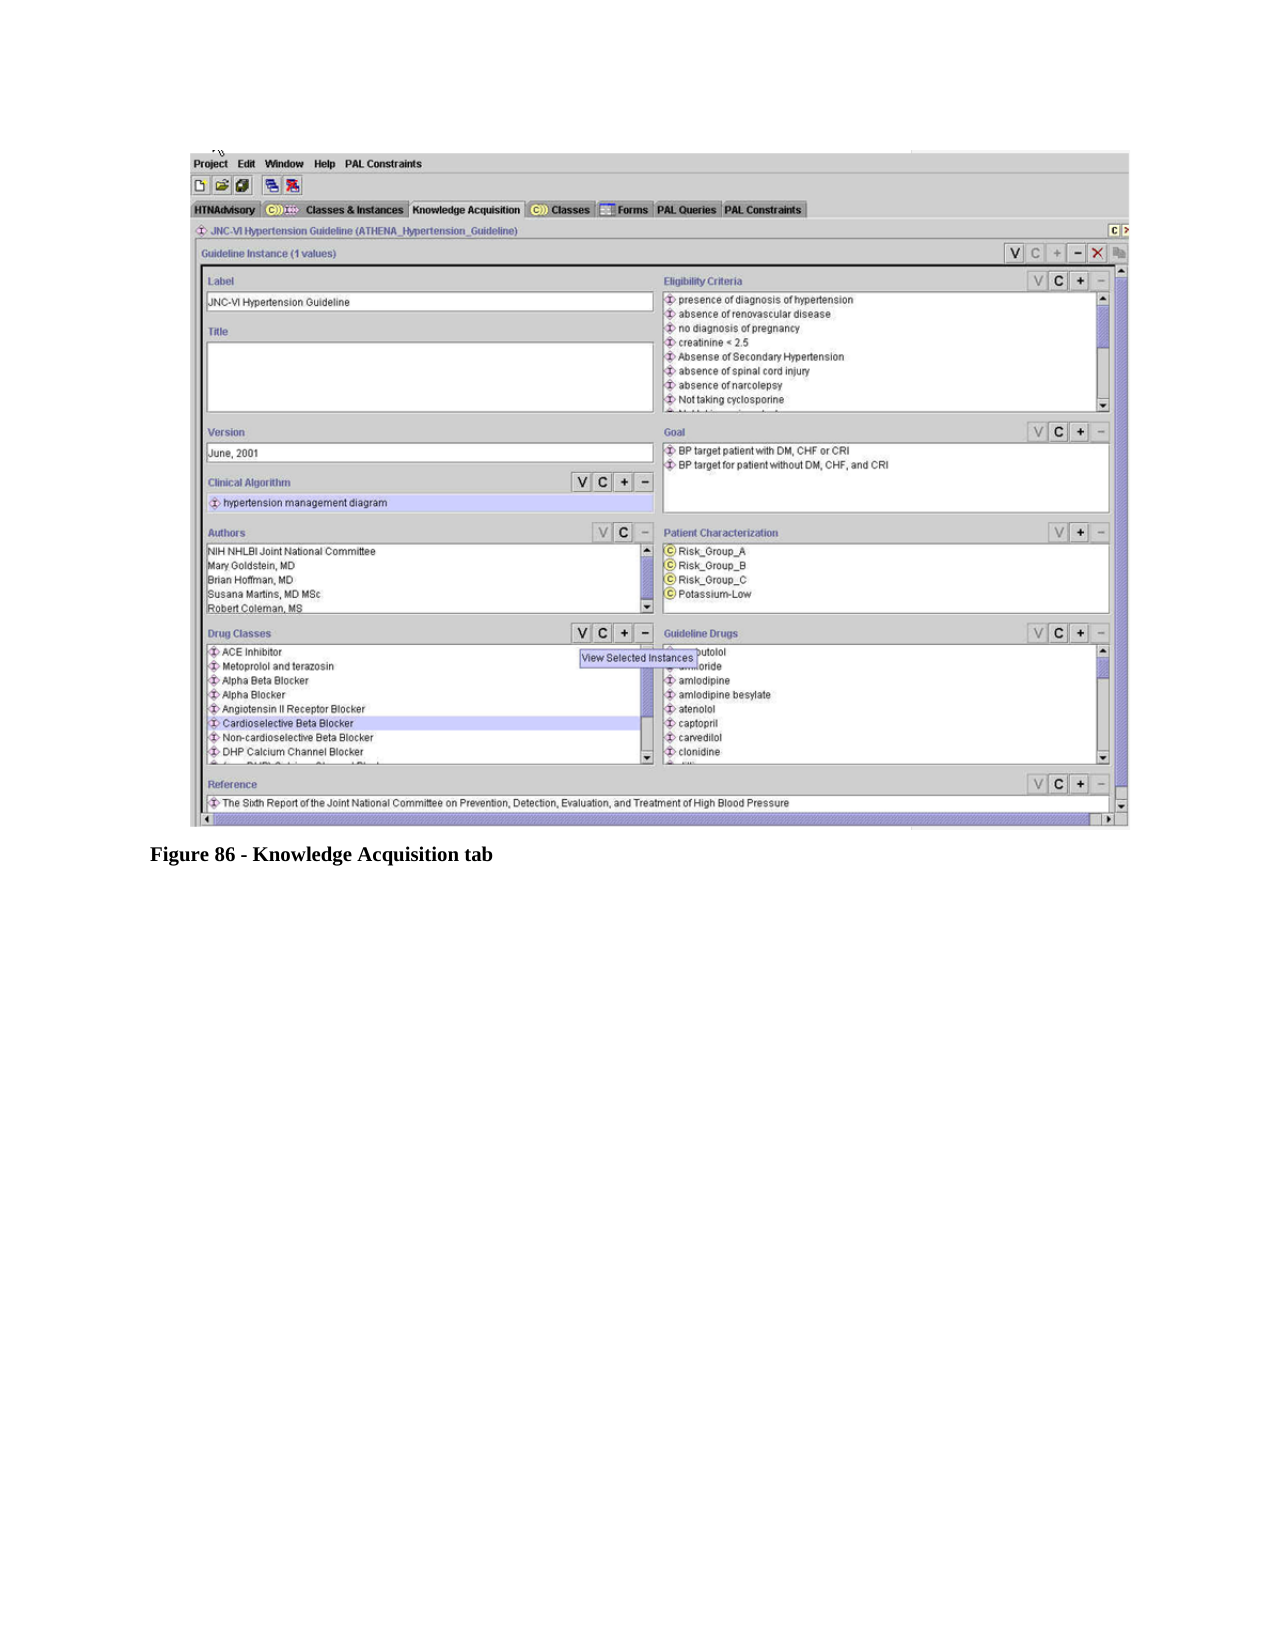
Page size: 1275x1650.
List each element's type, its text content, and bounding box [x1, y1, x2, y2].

picture [187, 150, 1130, 830]
text Figure 86 - Knowledge Acquisition tab [150, 842, 1125, 866]
